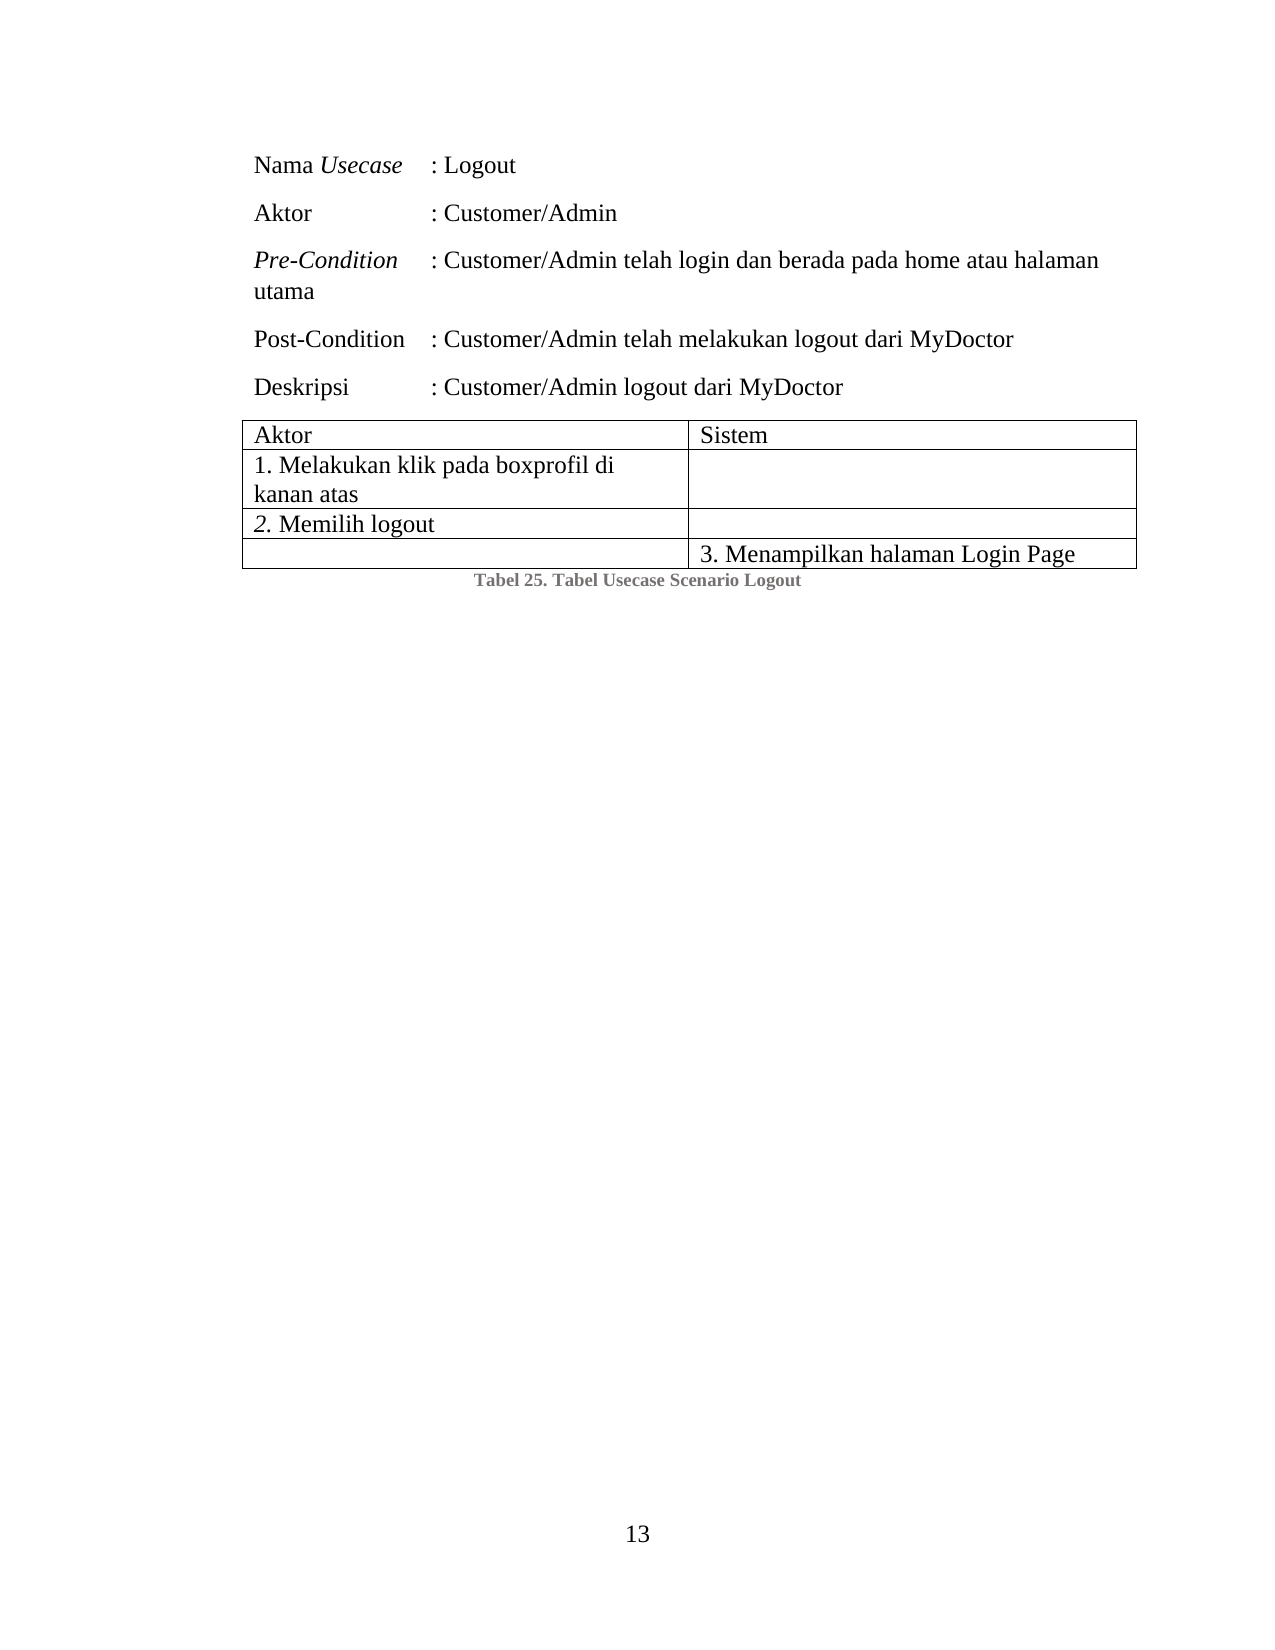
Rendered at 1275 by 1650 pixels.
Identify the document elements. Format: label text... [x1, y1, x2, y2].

table_cell [243, 539, 688, 567]
table_cell 2. Memilih logout [243, 509, 688, 538]
text Nama Usecase : Logout [253, 150, 1125, 179]
text Pre-Condition : Customer/Admin telah login dan berada pada home atau halaman utama [253, 245, 1125, 305]
text Post-Condition : Customer/Admin telah melakukan logout dari MyDoctor [253, 324, 1125, 353]
table_header Aktor [243, 421, 688, 449]
text Deskripsi : Customer/Admin logout dari MyDoctor [253, 372, 1125, 401]
table_cell [689, 509, 1136, 538]
table_cell 3. Menampilkan halaman Login Page [689, 539, 1136, 567]
text Tabel 25. Tabel Usecase Scenario Logout [150, 568, 1125, 590]
table_cell 1. Melakukan klik pada boxprofil di kanan atas [243, 450, 688, 508]
text Aktor : Customer/Admin [253, 198, 1125, 226]
table_header Sistem [689, 421, 1136, 449]
table_cell [689, 450, 1136, 508]
